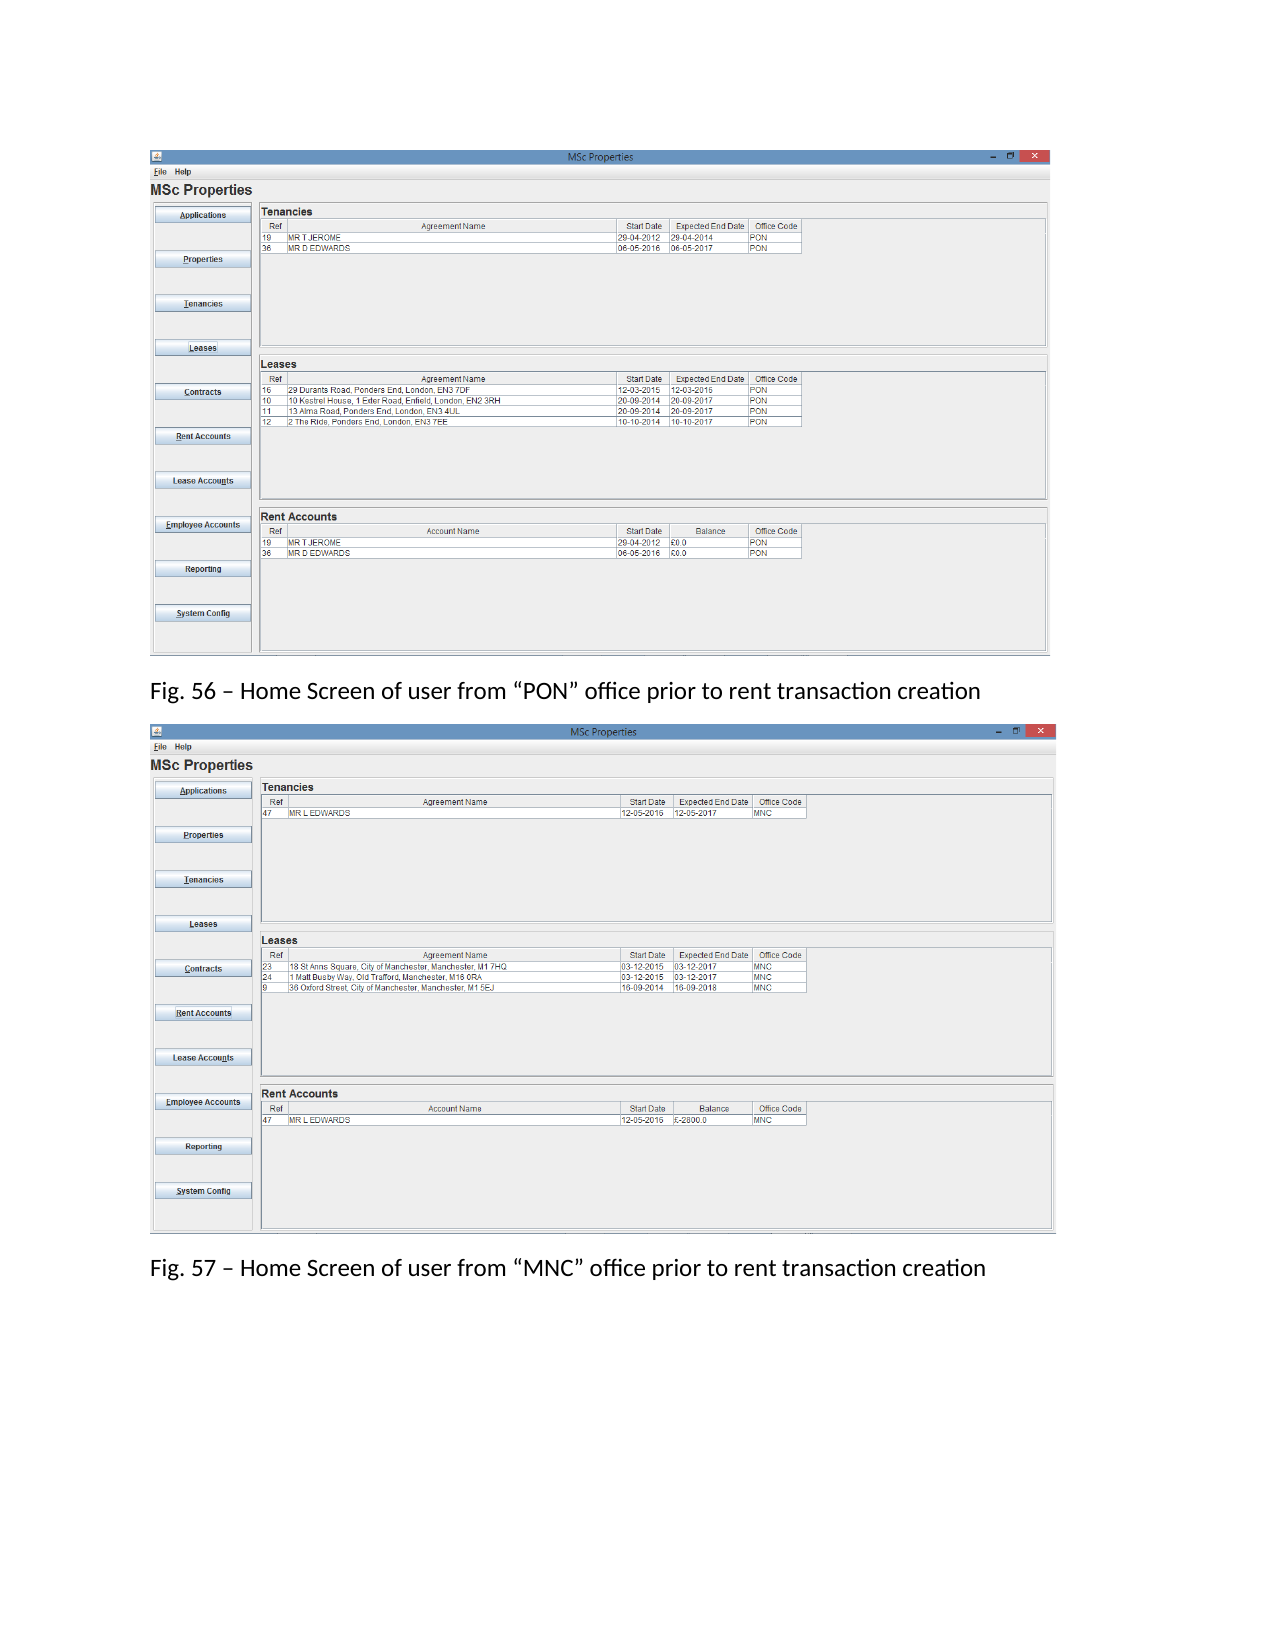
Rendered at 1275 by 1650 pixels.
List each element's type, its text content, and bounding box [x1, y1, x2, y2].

text Fig. 56 – Home Screen of user from “PON” office prior to rent transaction creation [150, 675, 1125, 705]
text Fig. 57 – Home Screen of user from “MNC” office prior to rent transaction creation [150, 1253, 1125, 1283]
picture [150, 724, 1057, 1234]
picture [150, 150, 1050, 656]
